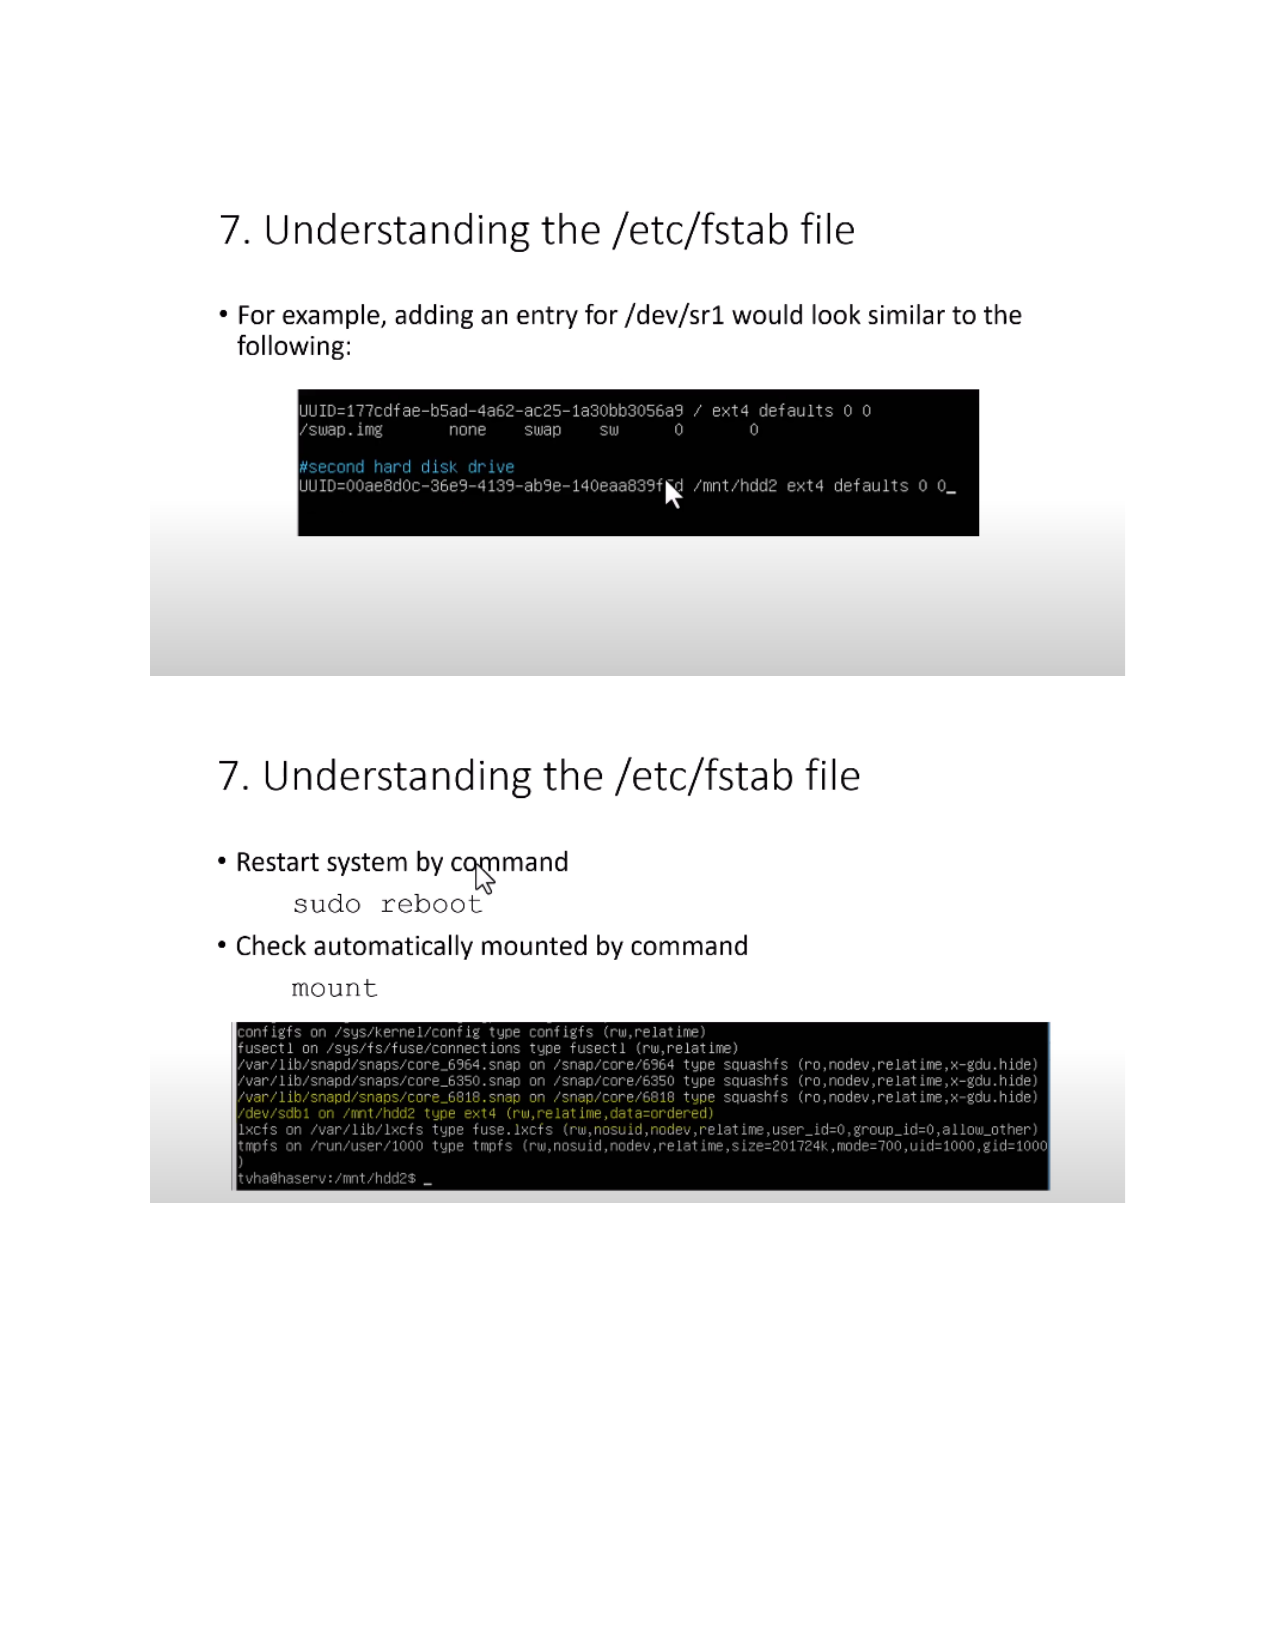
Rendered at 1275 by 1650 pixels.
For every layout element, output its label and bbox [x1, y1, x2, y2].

picture [150, 701, 1125, 1203]
picture [150, 150, 1125, 676]
